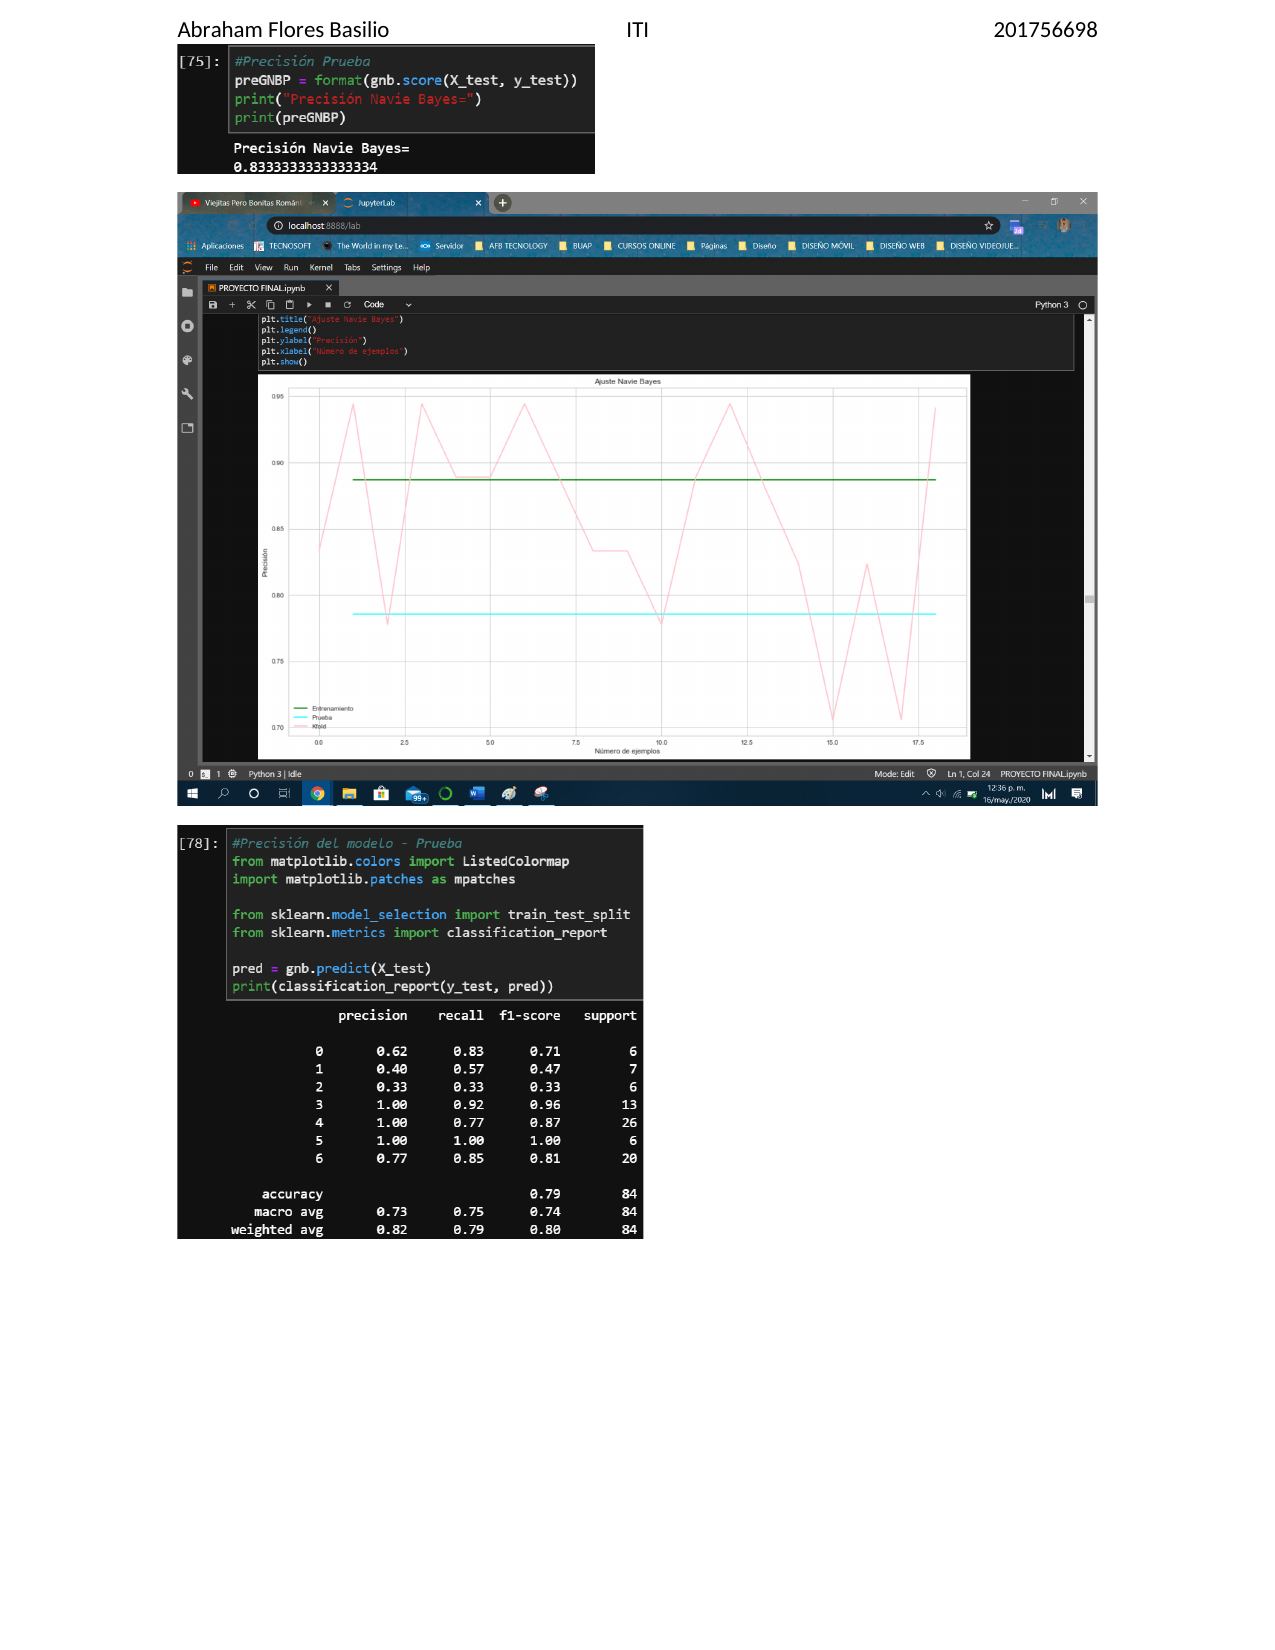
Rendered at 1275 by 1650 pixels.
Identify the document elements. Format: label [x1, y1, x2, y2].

picture [177, 192, 1098, 806]
picture [177, 825, 644, 1239]
picture [177, 44, 595, 174]
